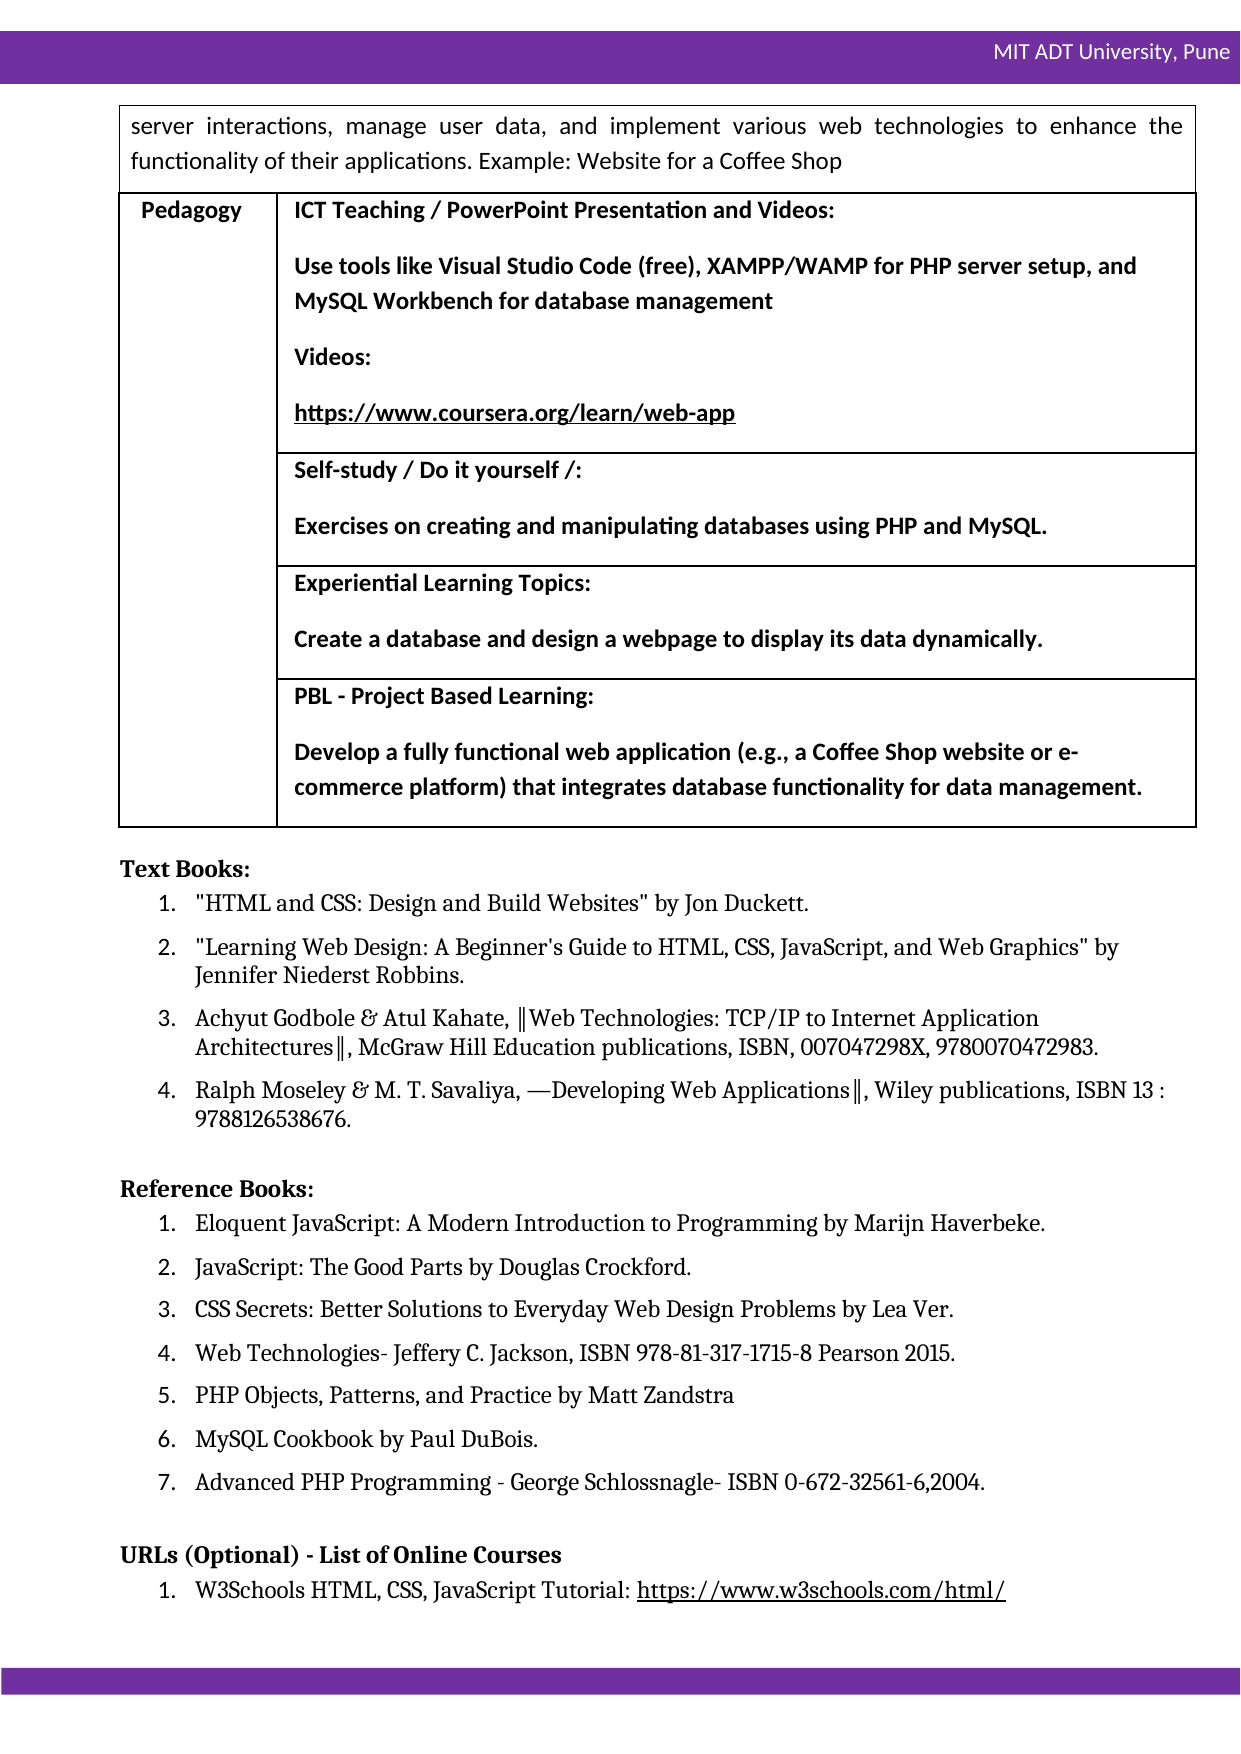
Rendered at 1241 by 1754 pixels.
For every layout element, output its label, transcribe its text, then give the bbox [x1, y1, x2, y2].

text URLs (Optional) - List of Online Courses [120, 1541, 1195, 1570]
list "Learning Web Design: A Beginner's Guide to HTML, CSS, JavaScript, and Web Graphics" by Jennifer Niederst Robbins. [157, 931, 1195, 990]
list CSS Secrets: Better Solutions to Everyday Web Design Problems by Lea Ver. [157, 1294, 1195, 1324]
list W3Schools HTML, CSS, JavaScript Tutorial: https://www.w3schools.com/html/ [157, 1574, 1195, 1604]
list Eloquent JavaScript: A Modern Introduction to Programming by Marijn Haverbeke. [157, 1208, 1195, 1238]
text Reference Books: [120, 1175, 1195, 1203]
list Web Technologies- Jeffery C. Jackson, ISBN 978-81-317-1715-8 Pearson 2015. [157, 1337, 1195, 1367]
list PHP Objects, Patterns, and Practice by Matt Zandstra [157, 1380, 1195, 1410]
list Advanced PHP Programming - George Schlossnagle- ISBN 0-672-32561-6,2004. [157, 1466, 1195, 1496]
list "HTML and CSS: Design and Build Websites" by Jon Duckett. [157, 888, 1195, 918]
text Text Books: [120, 855, 1195, 883]
list Achyut Godbole & Atul Kahate, ‖Web Technologies: TCP/IP to Internet Application Architectures‖, McGraw Hill Education publications, ISBN, 007047298X, 9780070472983. [157, 1002, 1195, 1062]
list JavaScript: The Good Parts by Douglas Crockford. [157, 1251, 1195, 1281]
list Ralph Moseley & M. T. Savaliya, ―Developing Web Applications‖, Wiley publications, ISBN 13 : 9788126538676. [157, 1074, 1195, 1133]
list MySQL Cookbook by Paul DuBois. [157, 1423, 1195, 1453]
